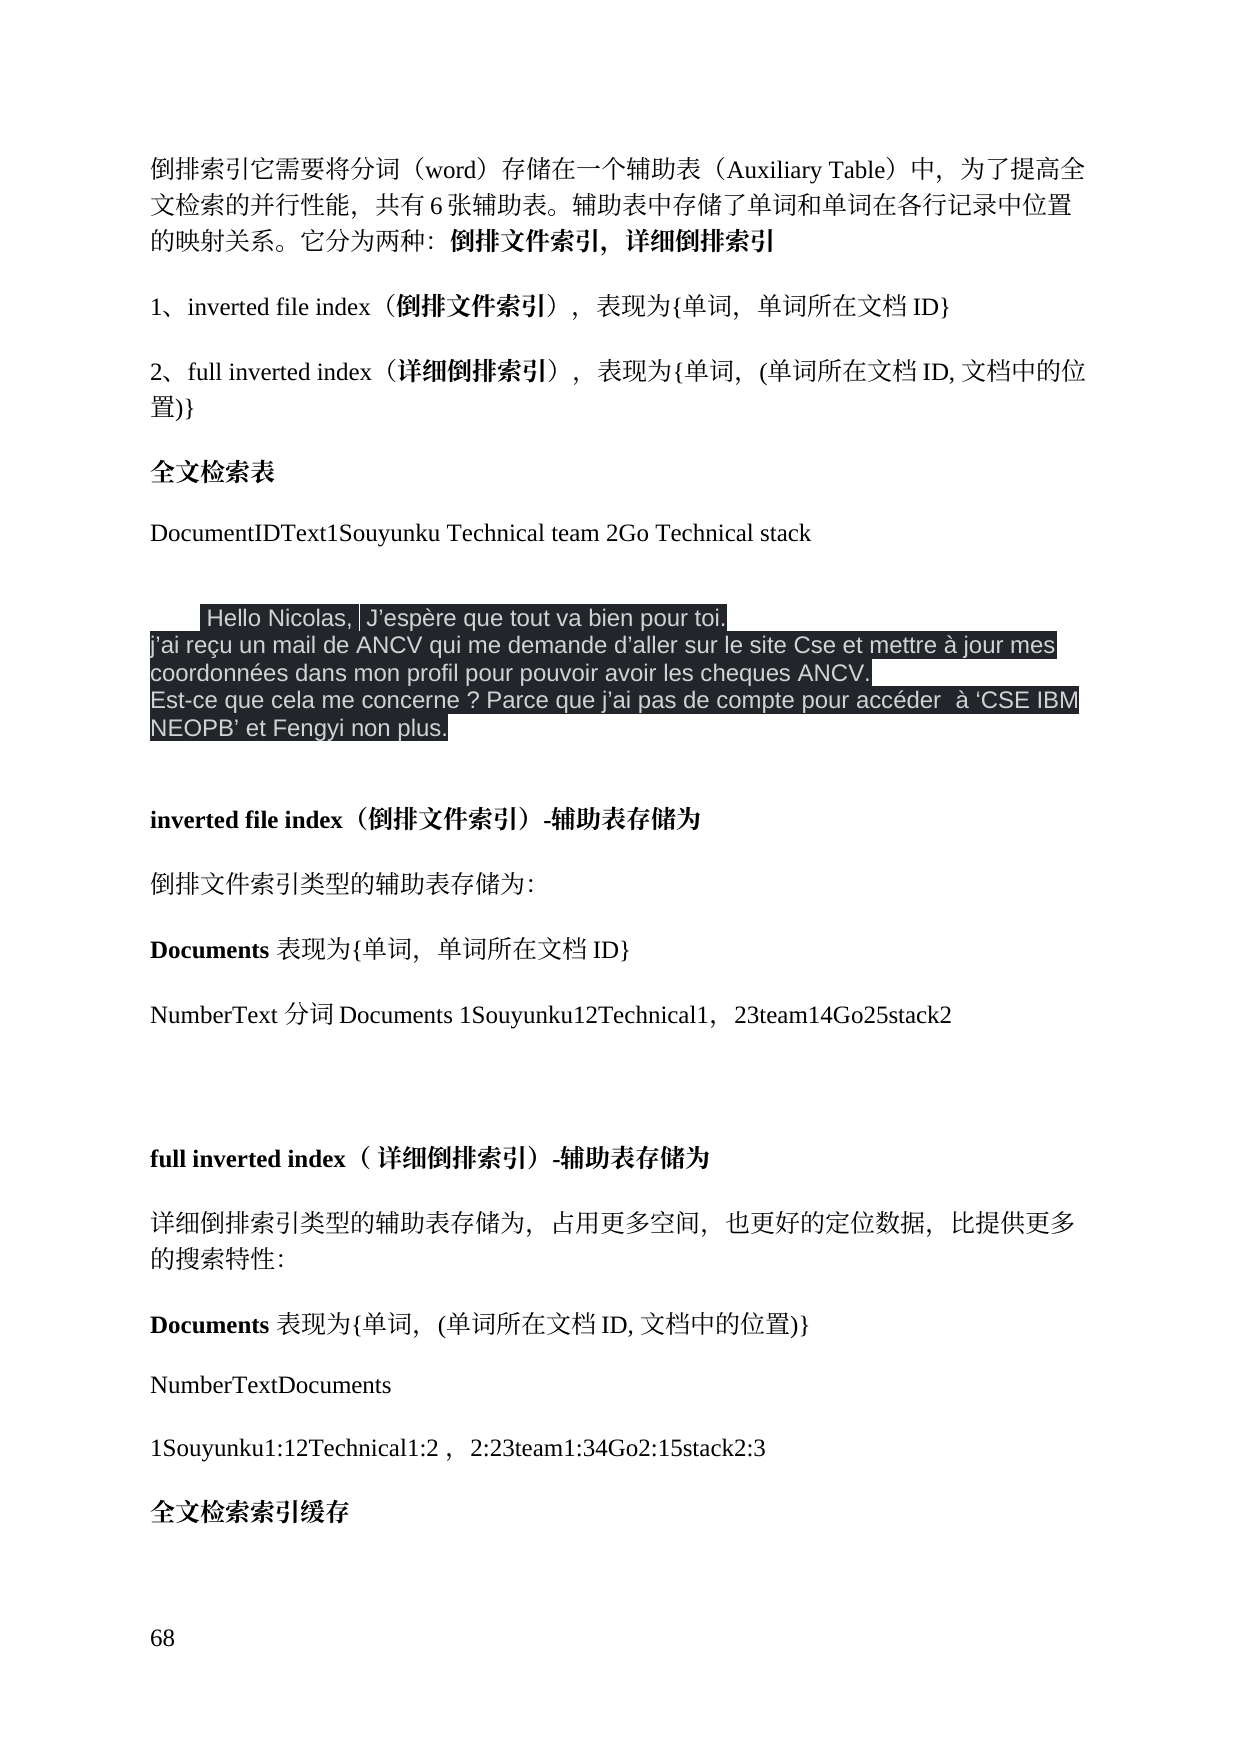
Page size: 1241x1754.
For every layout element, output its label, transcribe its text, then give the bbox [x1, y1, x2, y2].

text 详细倒排索引类型的辅助表存储为，占用更多空间，也更好的定位数据，比提供更多的搜索特性： [150, 1204, 1090, 1276]
text 1Souyunku1:12Technical1:2 ，2:23team1:34Go2:15stack2:3 [150, 1428, 1090, 1464]
text Hello Nicolas, J’espère que tout va bien pour toi. j’ai reçu un mail de ANCV qui me demande d’aller sur le site Cse et mettre à jour mes coordonnées dans mon profil pour pouvoir avoir les cheques ANCV. Est-ce que cela me concerne ? Parce que j’ai pas de compte pour accéder à ‘CSE IBM NEOPB’ et Fengyi non plus. [150, 576, 1090, 741]
text 2、full inverted index（详细倒排索引），表现为{单词，(单词所在文档ID, 文档中的位置)} [150, 352, 1090, 424]
text full inverted index（ 详细倒排索引）-辅助表存储为 [150, 1139, 1090, 1175]
text DocumentIDText1Souyunku Technical team 2Go Technical stack [150, 518, 1090, 547]
text Documents 表现为{单词，单词所在文档ID} [150, 929, 1090, 966]
text Documents 表现为{单词，(单词所在文档ID, 文档中的位置)} [150, 1305, 1090, 1341]
text 倒排索引它需要将分词（word）存储在一个辅助表（Auxiliary Table）中，为了提高全文检索的并行性能，共有6张辅助表。辅助表中存储了单词和单词在各行记录中位置的映射关系。它分为两种：倒排文件索引，详细倒排索引 [150, 150, 1090, 258]
text 全文检索表 [150, 453, 1090, 489]
text inverted file index（倒排文件索引）-辅助表存储为 [150, 799, 1090, 835]
text NumberTextDocuments [150, 1370, 1090, 1399]
text 1、inverted file index（倒排文件索引），表现为{单词，单词所在文档ID} [150, 287, 1090, 323]
text 全文检索索引缓存 [150, 1493, 1090, 1529]
text 倒排文件索引类型的辅助表存储为： [150, 864, 1090, 900]
text NumberText 分词Documents 1Souyunku12Technical1，23team14Go25stack2 [150, 995, 1090, 1031]
